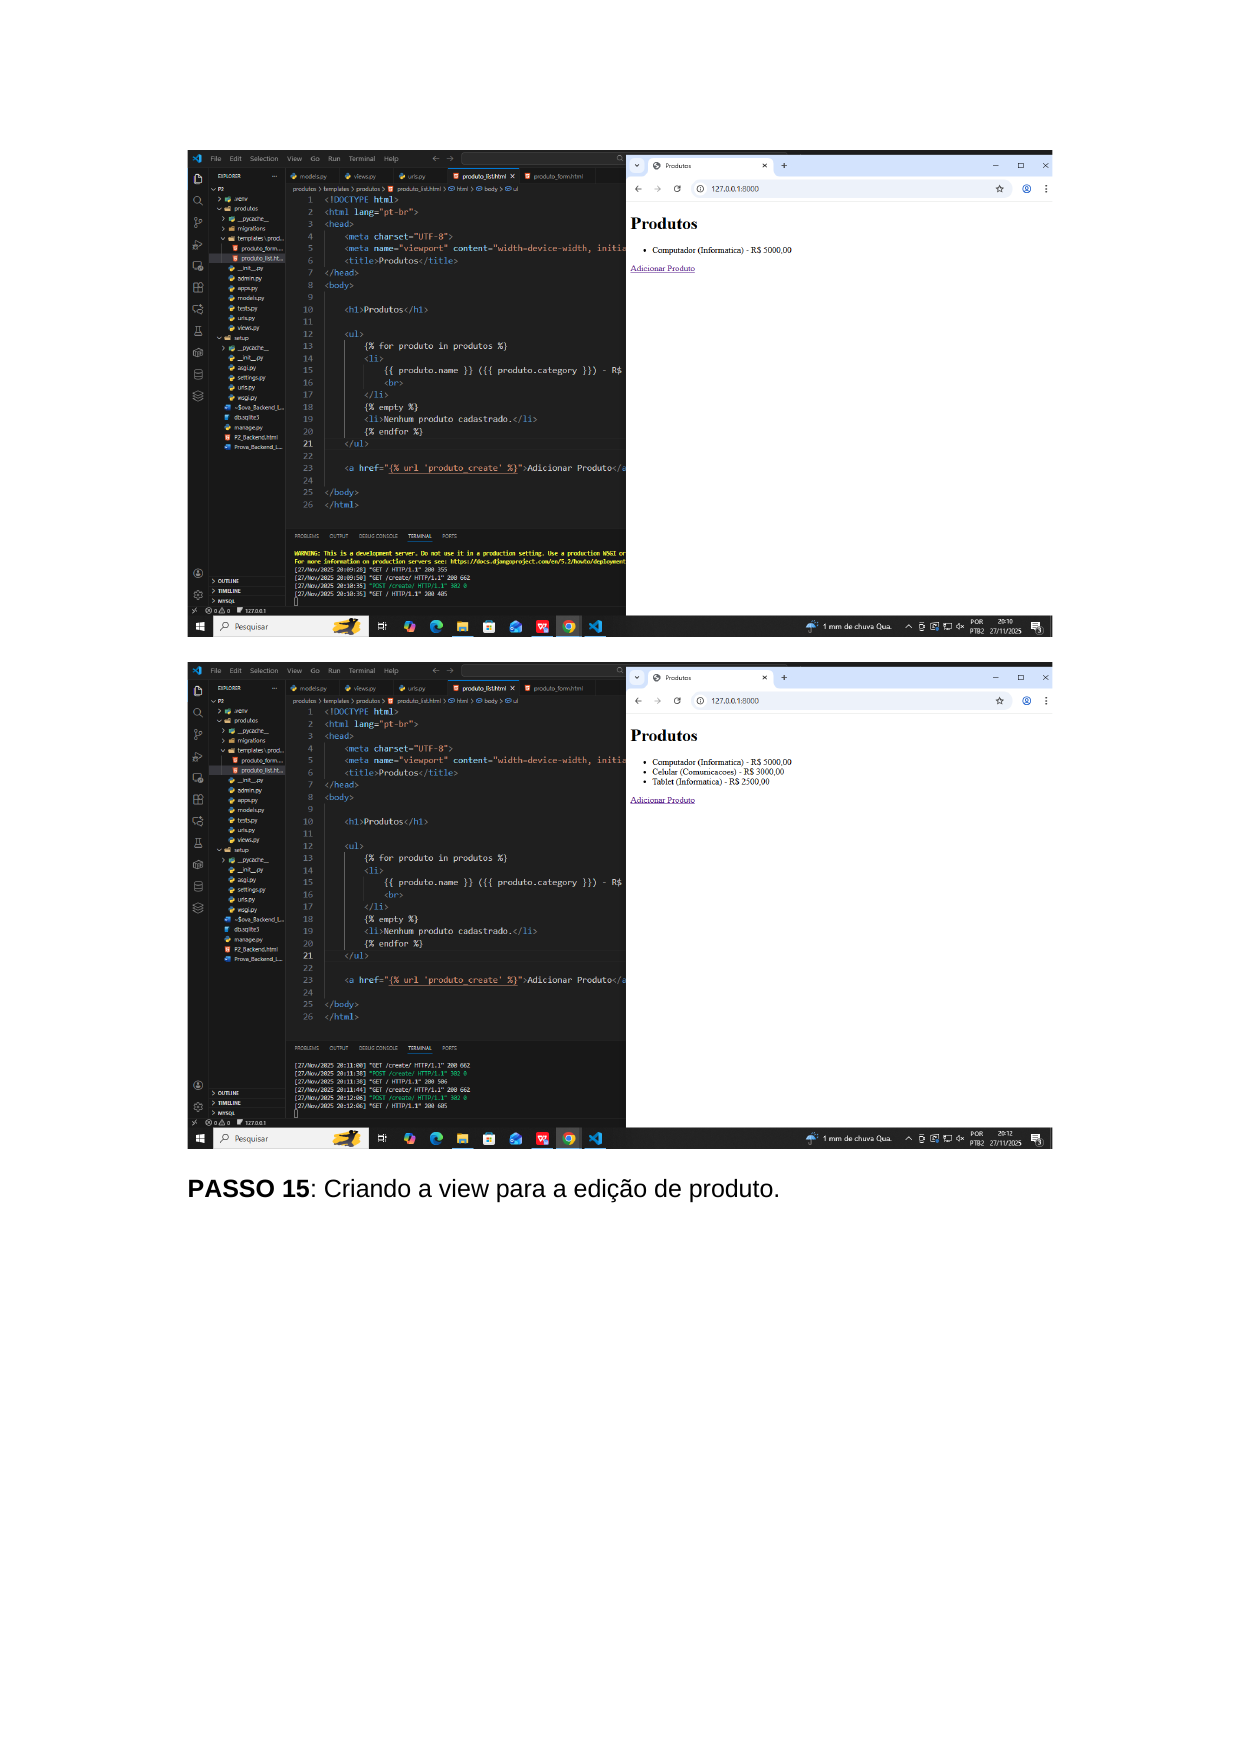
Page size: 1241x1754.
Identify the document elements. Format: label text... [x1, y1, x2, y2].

text PASSO 15: Criando a view para a edição de produto. [187, 1174, 1053, 1203]
picture [187, 662, 1053, 1149]
picture [187, 150, 1053, 637]
